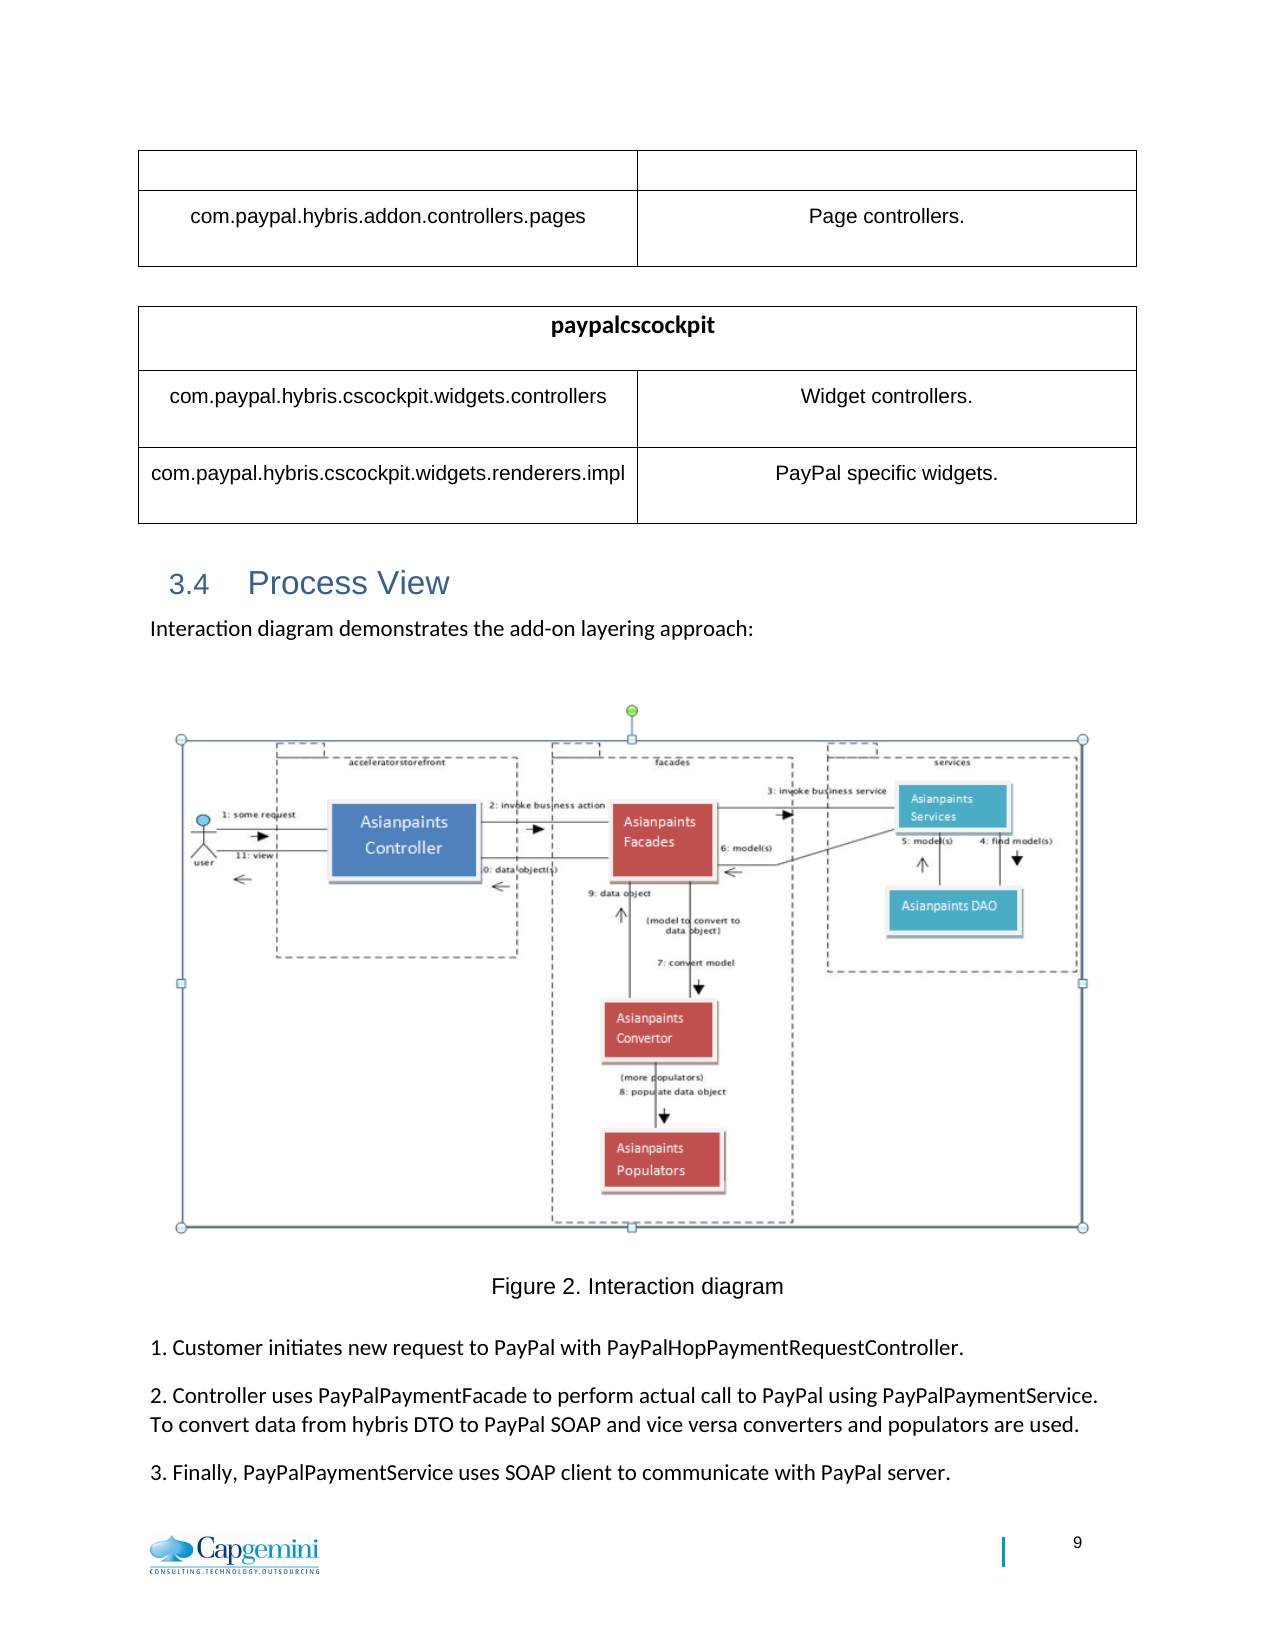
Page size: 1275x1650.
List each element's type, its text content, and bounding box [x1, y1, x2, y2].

table_cell Page controllers. [638, 191, 1136, 266]
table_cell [638, 151, 1136, 190]
table_cell com.paypal.hybris.cscockpit.widgets.renderers.impl [139, 448, 637, 523]
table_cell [139, 151, 637, 190]
table_header paypalcscockpit [139, 307, 1136, 370]
table_cell Widget controllers. [638, 371, 1136, 447]
text 2. Controller uses PayPalPaymentFacade to perform actual call to PayPal using PayPalPaymentService. To convert data from hybris DTO to PayPal SOAP and vice versa converters and populators are used. [150, 1382, 1125, 1438]
text 3. Finally, PayPalPaymentService uses SOAP client to communicate with PayPal server. [150, 1458, 1125, 1487]
text 1. Customer initiates new request to PayPal with PayPalHopPaymentRequestController. [150, 1333, 1125, 1361]
subtitle Process View [169, 563, 1125, 601]
table_cell com.paypal.hybris.addon.controllers.pages [139, 191, 637, 266]
picture [150, 1535, 319, 1574]
text Figure 2. Interaction diagram [150, 1271, 1125, 1300]
table_cell PayPal specific widgets. [638, 448, 1136, 523]
text Interaction diagram demonstrates the add-on layering approach: [150, 614, 1125, 642]
picture [150, 700, 1125, 1271]
table_cell com.paypal.hybris.cscockpit.widgets.controllers [139, 371, 637, 447]
